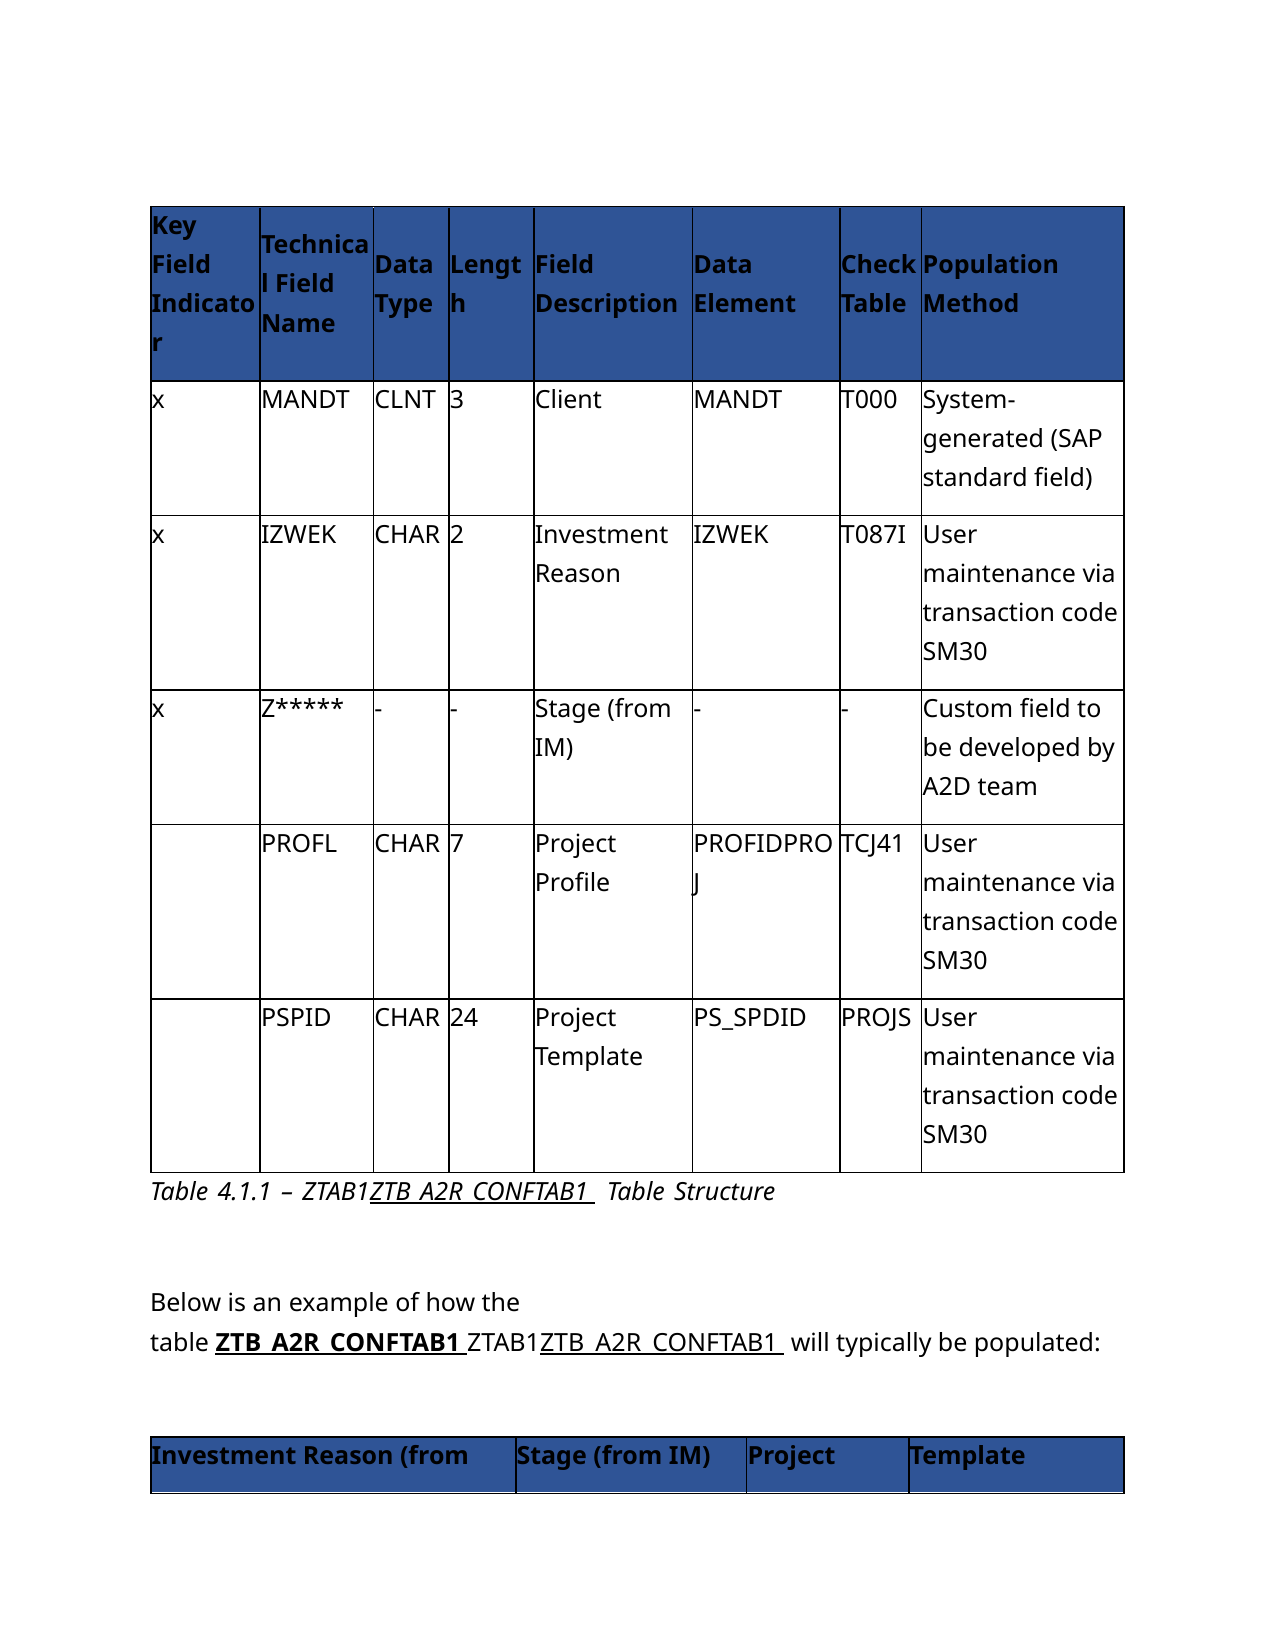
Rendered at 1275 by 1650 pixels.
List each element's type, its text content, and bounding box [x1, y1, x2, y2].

table_header Field Description [535, 207, 692, 380]
table_cell IZWEK [693, 516, 839, 689]
table_cell PROJS [841, 1000, 921, 1172]
table_cell User maintenance via transaction code SM30 [922, 1000, 1123, 1172]
table_cell x [152, 691, 259, 824]
table_header Template​ [910, 1438, 1123, 1492]
table_cell 7 [450, 825, 533, 998]
table_cell - [374, 691, 448, 824]
table_header Key Field Indicator [152, 207, 260, 380]
table_cell Stage (from IM) [535, 691, 692, 824]
table_cell PS_SPDID [693, 1000, 839, 1172]
table_header Data Type [374, 207, 449, 380]
table_cell Custom field to be developed by A2D team [922, 691, 1123, 824]
table_cell 3 [450, 382, 533, 515]
table_cell CLNT [374, 382, 448, 515]
table_cell CHAR [374, 1000, 448, 1172]
table_cell [152, 825, 259, 998]
table_cell - [450, 691, 533, 824]
table_cell Client [535, 382, 692, 515]
table_cell x [152, 516, 259, 689]
table_cell Project Profile [535, 825, 692, 998]
table_cell PSPID [261, 1000, 373, 1172]
table_cell 2 [450, 516, 533, 689]
table_cell 24 [450, 1000, 533, 1172]
table_cell System-generated (SAP standard field) [922, 382, 1123, 515]
table_cell - [693, 691, 839, 824]
table_header Population Method [922, 207, 1123, 380]
table_cell CHAR [374, 825, 448, 998]
table_cell PROFIDPROJ [693, 825, 839, 998]
table_cell Project Template [535, 1000, 692, 1172]
table_cell IZWEK [261, 516, 373, 689]
table_cell PROFL [261, 825, 373, 998]
table_cell [152, 1000, 259, 1172]
table_cell MANDT [261, 382, 373, 515]
table_header Check Table [841, 207, 921, 380]
table_header Data Element [693, 207, 840, 380]
table_header Length [450, 207, 534, 380]
table_cell Investment Reason [535, 516, 692, 689]
table_cell User maintenance via transaction code SM30 [922, 825, 1123, 998]
table_cell User maintenance via transaction code SM30 [922, 516, 1123, 689]
table_cell x [152, 382, 259, 515]
table_cell Z***** [261, 691, 373, 824]
table_cell MANDT [693, 382, 839, 515]
text Table 4.1.1 – ZTAB1ZTB_A2R_CONFTAB1 Table Structure [150, 1173, 1125, 1207]
table_header Project Profile​ [747, 1438, 908, 1492]
table_header Technical Field Name [261, 207, 373, 380]
table_cell CHAR [374, 516, 448, 689]
table_cell - [841, 691, 921, 824]
table_cell T000 [841, 382, 921, 515]
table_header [152, 1438, 515, 1492]
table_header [517, 1438, 746, 1492]
table_cell TCJ41 [841, 825, 921, 998]
text Below is an example of how the table ZTB_A2R_CONFTAB1 ZTAB1ZTB_A2R_CONFTAB1 will typically be populated: [150, 1285, 1125, 1358]
table_cell T087I [841, 516, 921, 689]
